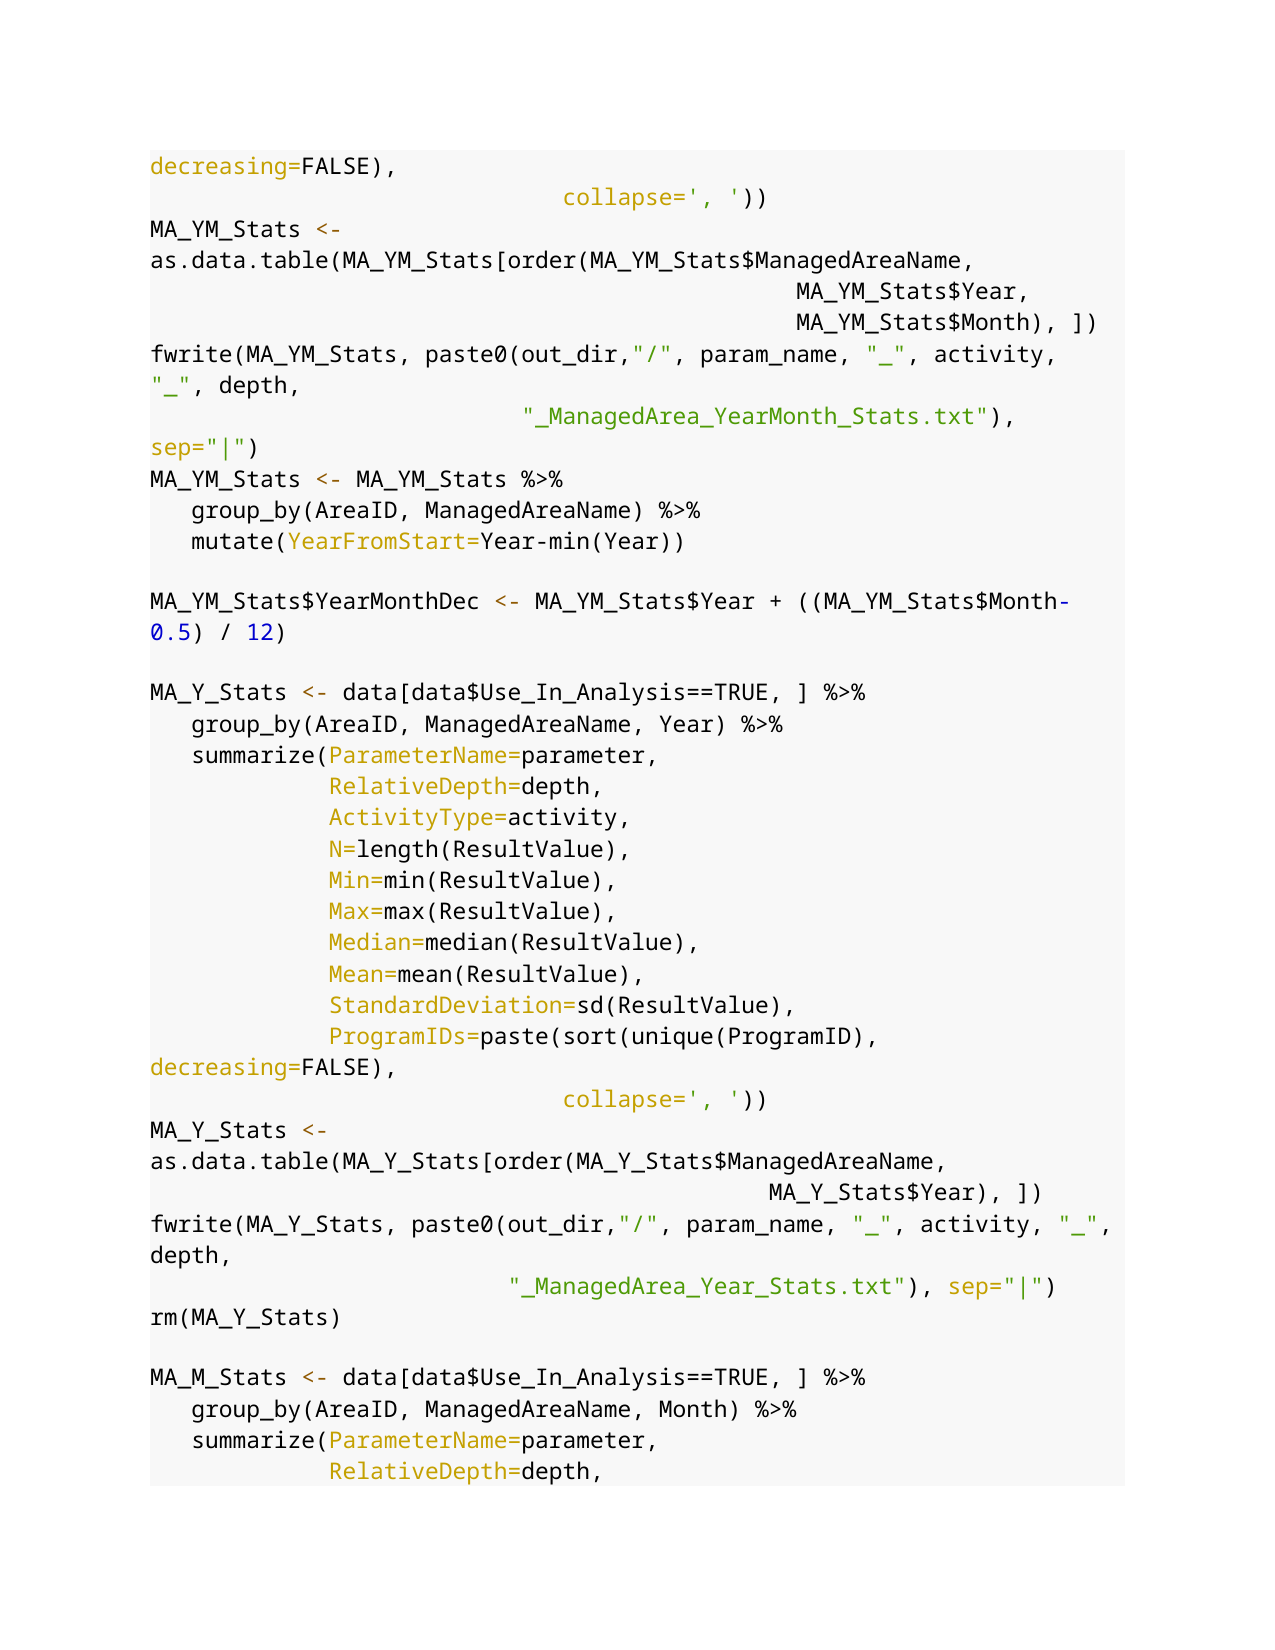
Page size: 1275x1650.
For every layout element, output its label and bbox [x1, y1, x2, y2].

text [150, 150, 1125, 1486]
